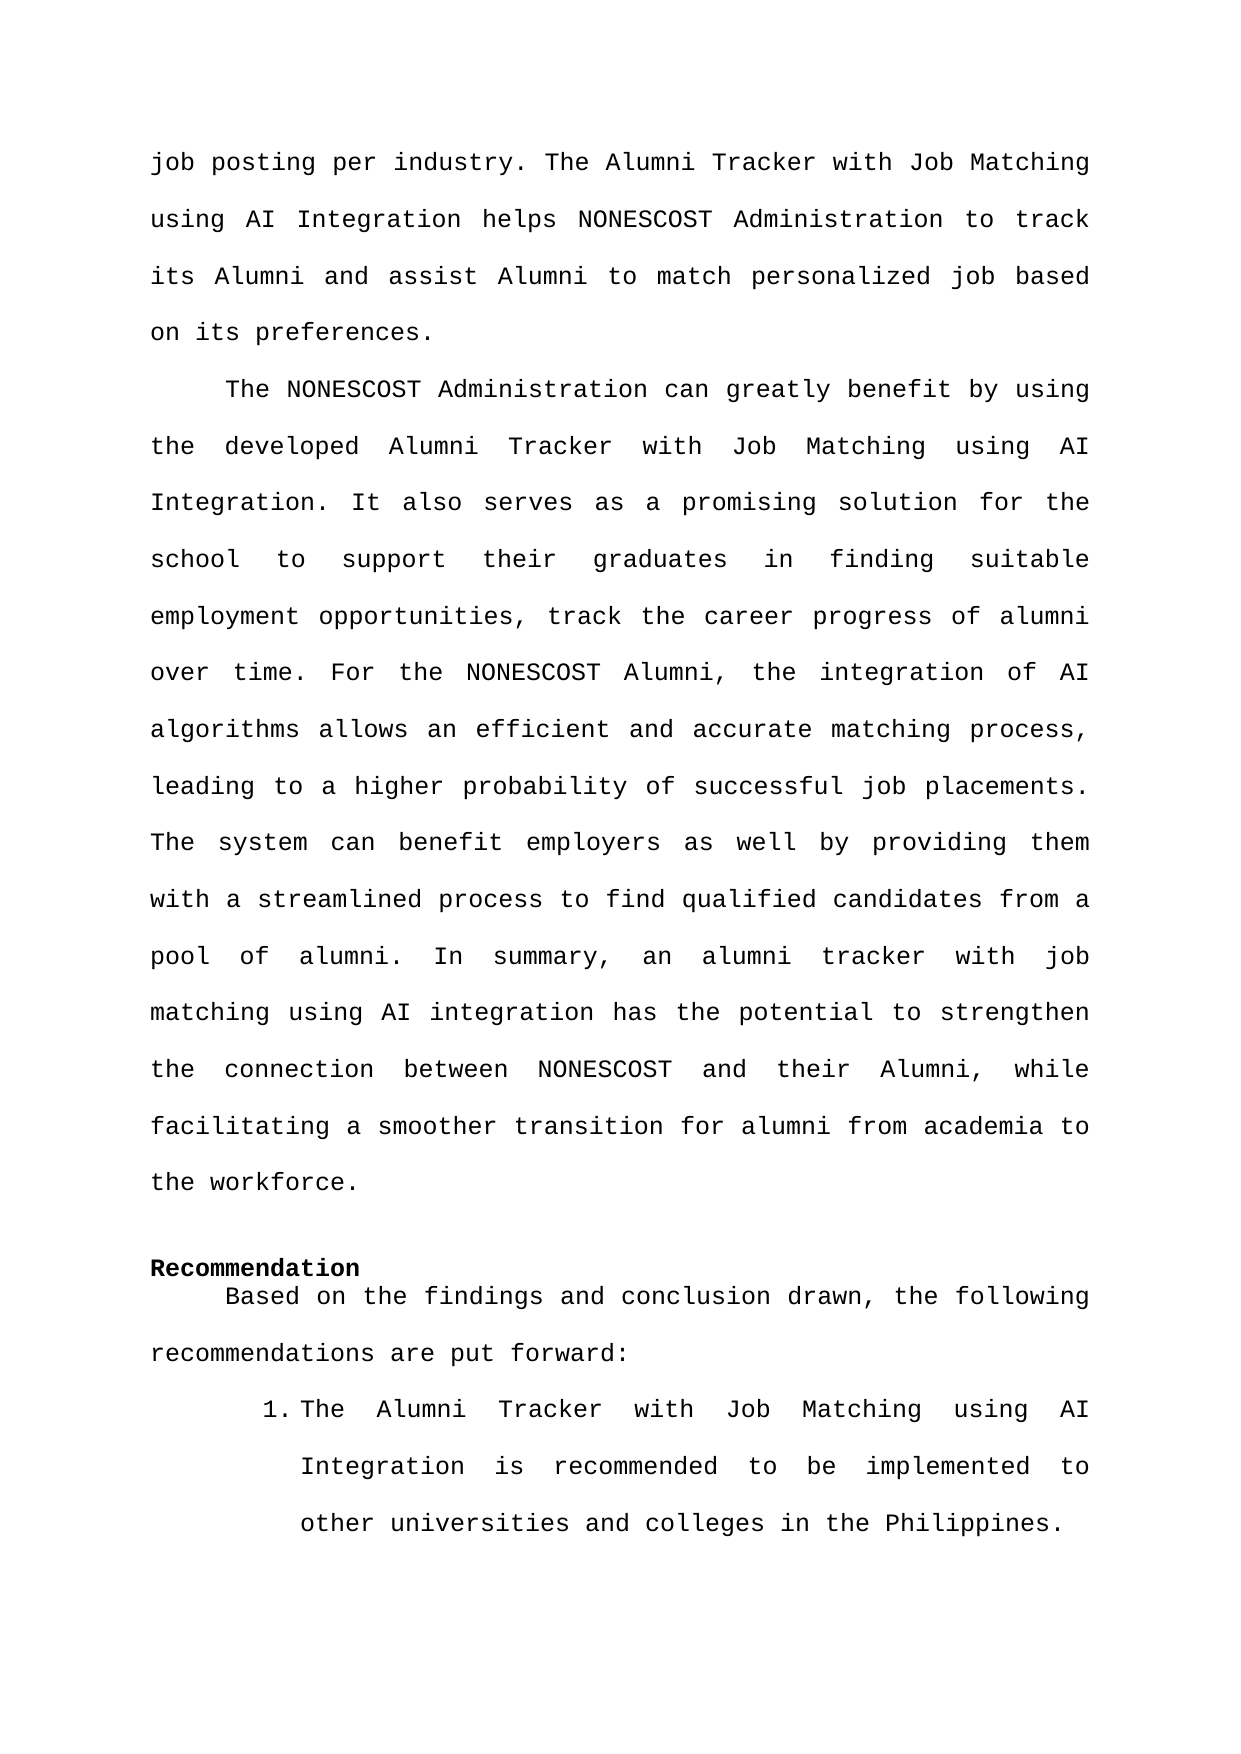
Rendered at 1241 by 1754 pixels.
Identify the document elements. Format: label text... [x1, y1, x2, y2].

list The Alumni Tracker with Job Matching using AI Integration is recommended to be implemented to other universities and colleges in the Philippines. [262, 1397, 1090, 1539]
text Recommendation [150, 1255, 1090, 1284]
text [150, 150, 1090, 348]
text Based on the findings and conclusion drawn, the following recommendations are put forward: [150, 1284, 1090, 1369]
text The NONESCOST Administration can greatly benefit by using the developed Alumni Tracker with Job Matching using AI Integration. It also serves as a promising solution for the school to support their graduates in finding suitable employment opportunities, track the career progress of alumni over time. For the NONESCOST Alumni, the integration of AI algorithms allows an efficient and accurate matching process, leading to a higher probability of successful job placements. The system can benefit employers as well by providing them with a streamlined process to find qualified candidates from a pool of alumni. In summary, an alumni tracker with job matching using AI integration has the potential to strengthen the connection between NONESCOST and their Alumni, while facilitating a smoother transition for alumni from academia to the workforce. [150, 377, 1090, 1198]
